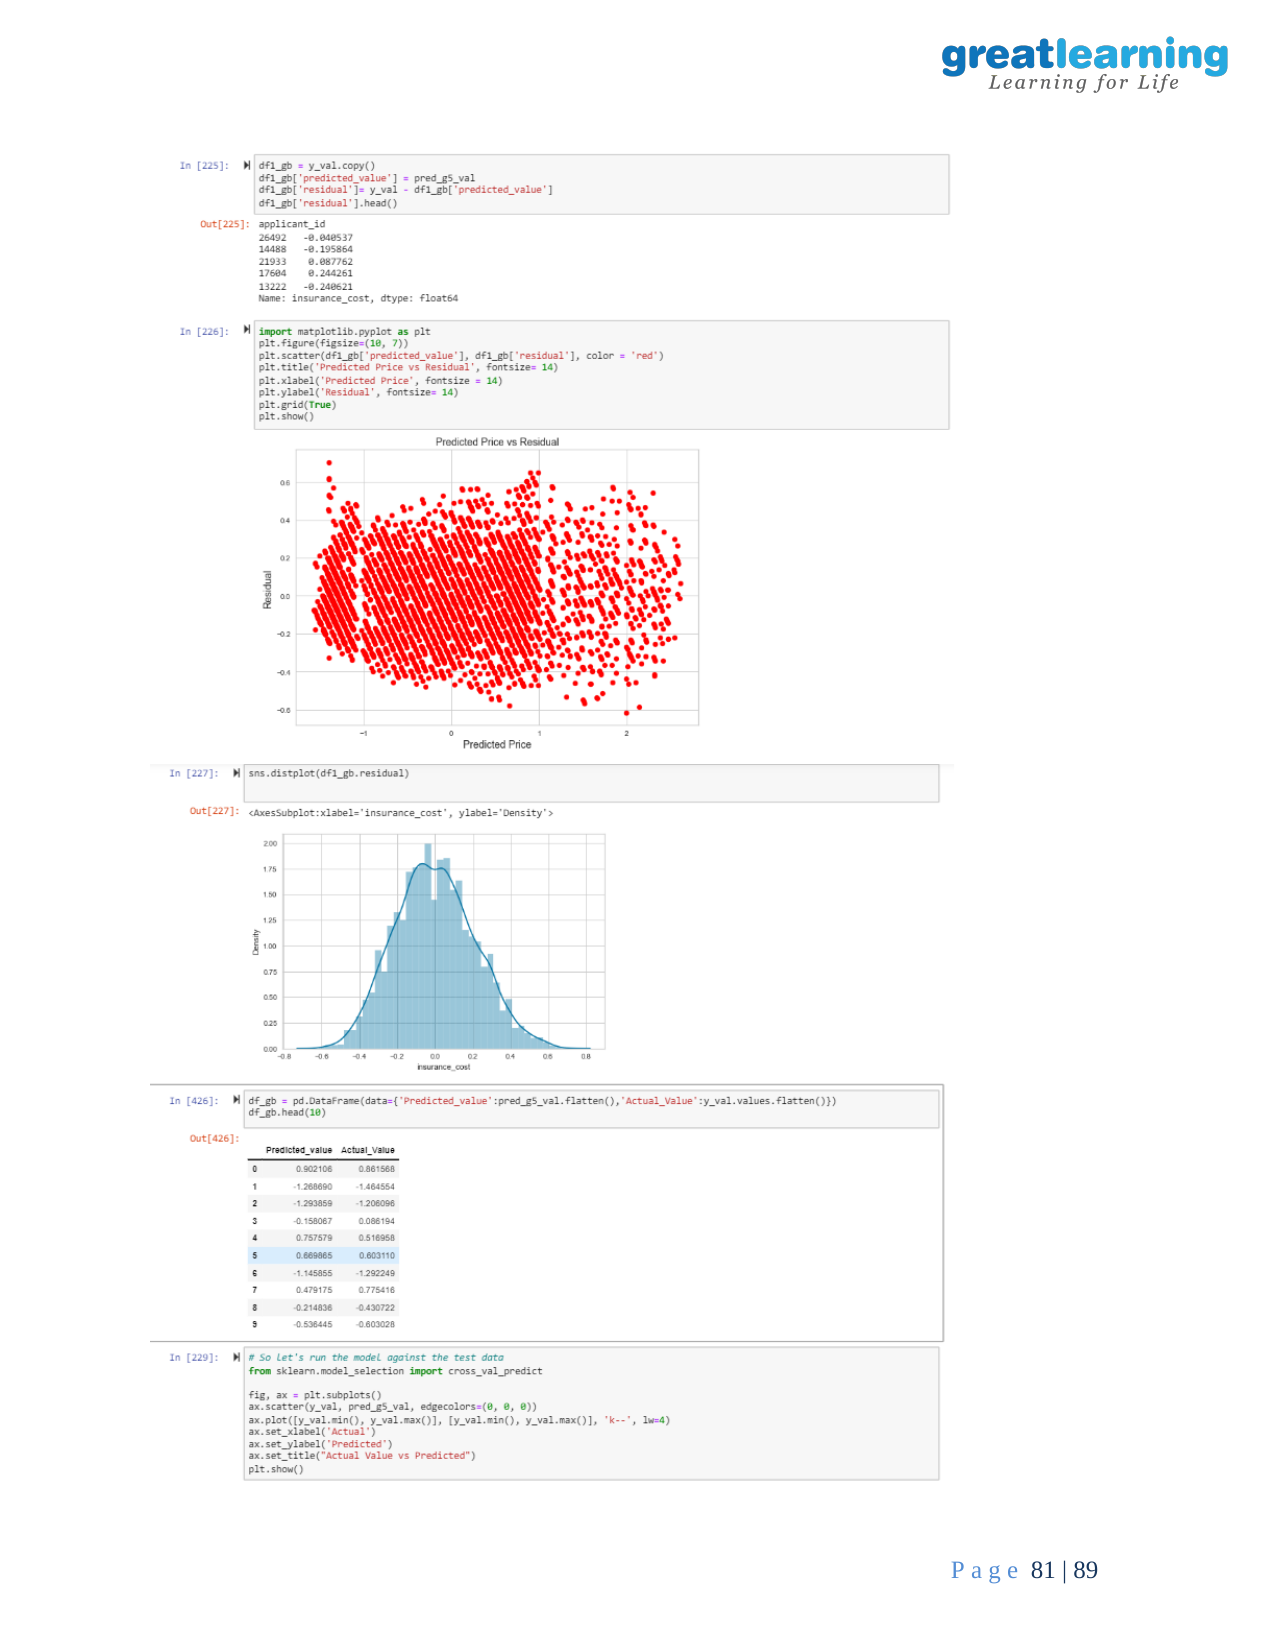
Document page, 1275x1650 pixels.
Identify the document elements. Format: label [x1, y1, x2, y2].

picture [941, 35, 1229, 94]
picture [150, 764, 955, 1487]
picture [150, 150, 963, 761]
